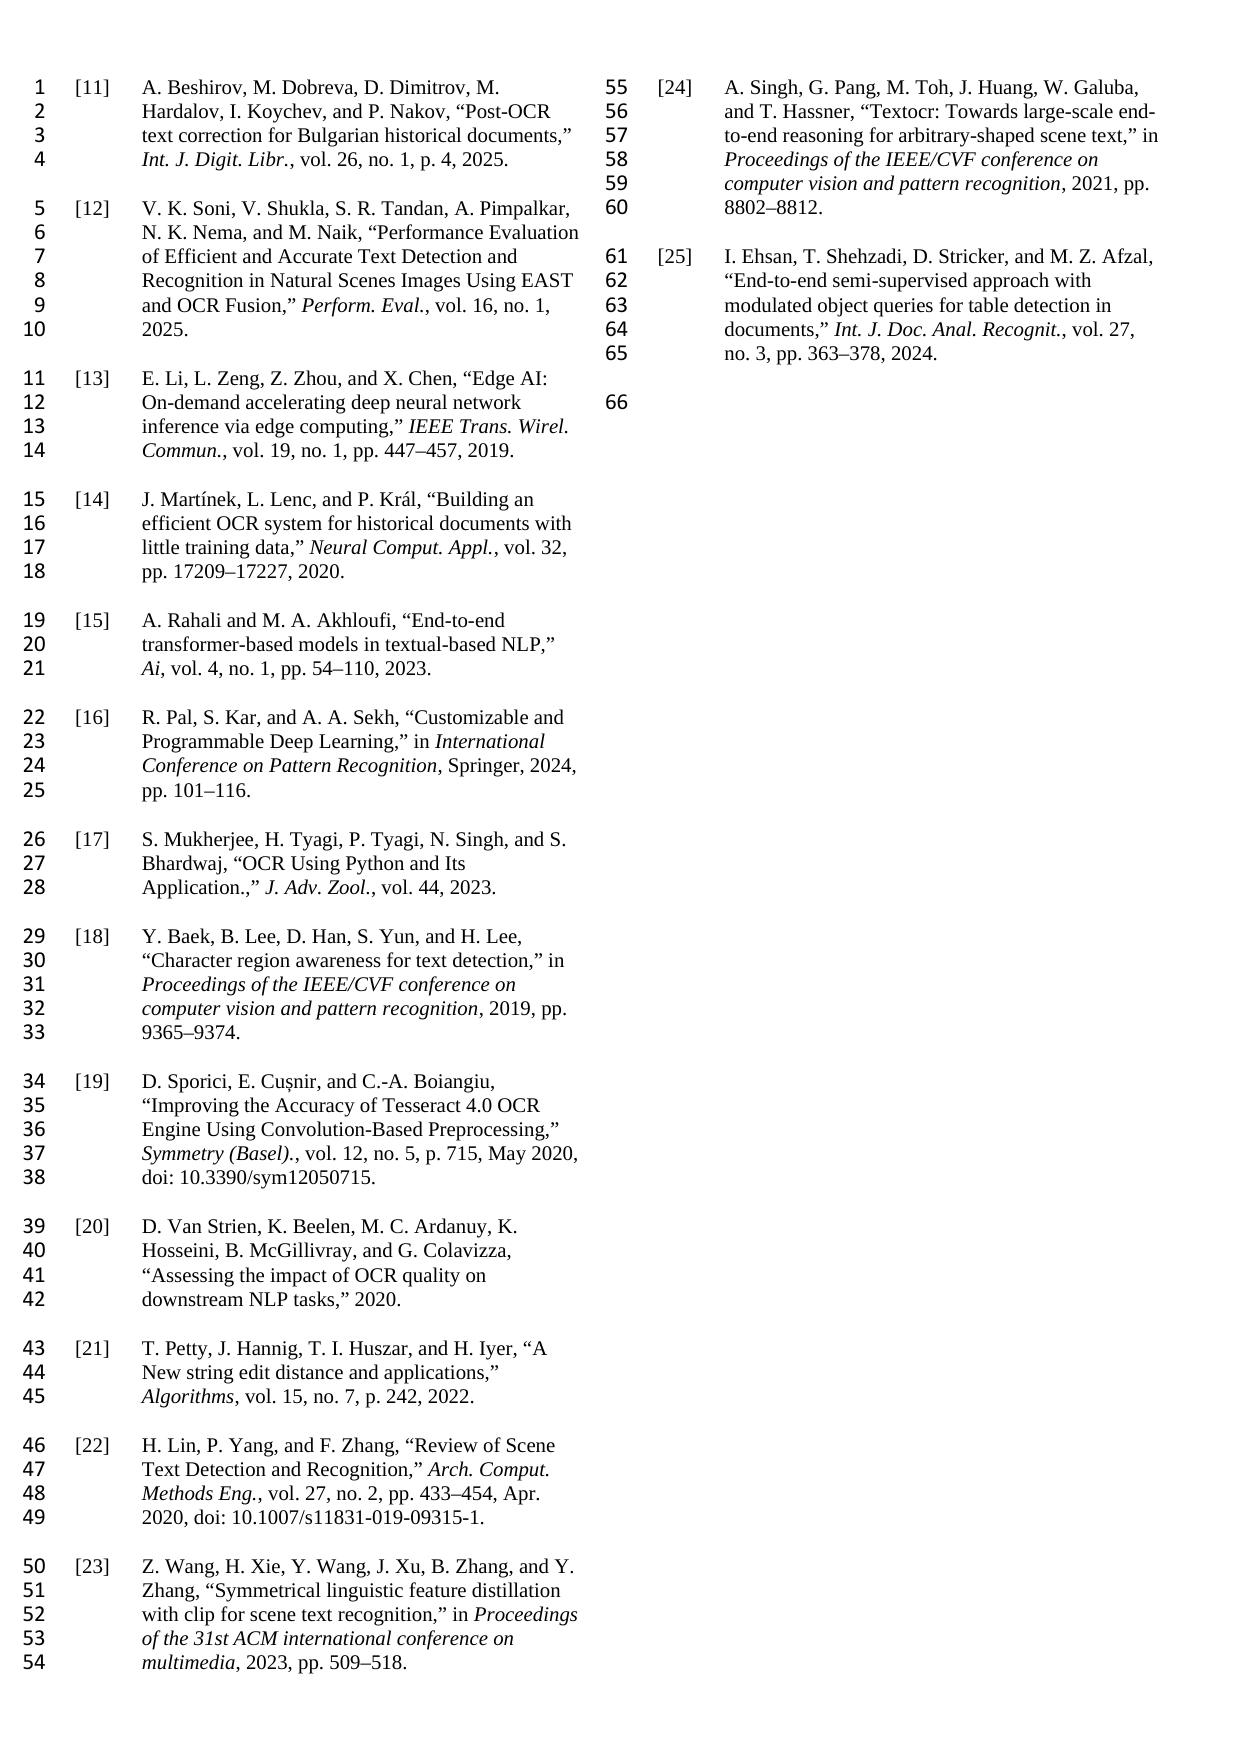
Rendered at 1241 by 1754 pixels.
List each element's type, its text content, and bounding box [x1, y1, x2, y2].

text [23] Z. Wang, H. Xie, Y. Wang, J. Xu, B. Zhang, and Y. Zhang, “Symmetrical linguistic feature distillation with clip for scene text recognition,” in Proceedings of the 31st ACM international conference on multimedia, 2023, pp. 509–518. [75, 1554, 582, 1674]
text [22] H. Lin, P. Yang, and F. Zhang, “Review of Scene Text Detection and Recognition,” Arch. Comput. Methods Eng., vol. 27, no. 2, pp. 433–454, Apr. 2020, doi: 10.1007/s11831-019-09315-1. [75, 1433, 582, 1529]
text [16] R. Pal, S. Kar, and A. A. Sekh, “Customizable and Programmable Deep Learning,” in International Conference on Pattern Recognition, Springer, 2024, pp. 101–116. [75, 705, 582, 802]
text [19] D. Sporici, E. Cușnir, and C.-A. Boiangiu, “Improving the Accuracy of Tesseract 4.0 OCR Engine Using Convolution-Based Preprocessing,” Symmetry (Basel)., vol. 12, no. 5, p. 715, May 2020, doi: 10.3390/sym12050715. [75, 1069, 582, 1189]
text [24] A. Singh, G. Pang, M. Toh, J. Huang, W. Galuba, and T. Hassner, “Textocr: Towards large-scale end-to-end reasoning for arbitrary-shaped scene text,” in Proceedings of the IEEE/CVF conference on computer vision and pattern recognition, 2021, pp. 8802–8812. [657, 75, 1165, 219]
text [21] T. Petty, J. Hannig, T. I. Huszar, and H. Iyer, “A New string edit distance and applications,” Algorithms, vol. 15, no. 7, p. 242, 2022. [75, 1336, 582, 1408]
text [15] A. Rahali and M. A. Akhloufi, “End-to-end transformer-based models in textual-based NLP,” Ai, vol. 4, no. 1, pp. 54–110, 2023. [75, 608, 582, 680]
text [17] S. Mukherjee, H. Tyagi, P. Tyagi, N. Singh, and S. Bhardwaj, “OCR Using Python and Its Application.,” J. Adv. Zool., vol. 44, 2023. [75, 827, 582, 899]
text [18] Y. Baek, B. Lee, D. Han, S. Yun, and H. Lee, “Character region awareness for text detection,” in Proceedings of the IEEE/CVF conference on computer vision and pattern recognition, 2019, pp. 9365–9374. [75, 924, 582, 1044]
text [11] A. Beshirov, M. Dobreva, D. Dimitrov, M. Hardalov, I. Koychev, and P. Nakov, “Post-OCR text correction for Bulgarian historical documents,” Int. J. Digit. Libr., vol. 26, no. 1, p. 4, 2025. [75, 75, 582, 171]
text [12] V. K. Soni, V. Shukla, S. R. Tandan, A. Pimpalkar, N. K. Nema, and M. Naik, “Performance Evaluation of Efficient and Accurate Text Detection and Recognition in Natural Scenes Images Using EAST and OCR Fusion,” Perform. Eval., vol. 16, no. 1, 2025. [75, 196, 582, 341]
text [25] I. Ehsan, T. Shehzadi, D. Stricker, and M. Z. Afzal, “End-to-end semi-supervised approach with modulated object queries for table detection in documents,” Int. J. Doc. Anal. Recognit., vol. 27, no. 3, pp. 363–378, 2024. [657, 244, 1165, 365]
text [20] D. Van Strien, K. Beelen, M. C. Ardanuy, K. Hosseini, B. McGillivray, and G. Colavizza, “Assessing the impact of OCR quality on downstream NLP tasks,” 2020. [75, 1214, 582, 1311]
text [14] J. Martínek, L. Lenc, and P. Král, “Building an efficient OCR system for historical documents with little training data,” Neural Comput. Appl., vol. 32, pp. 17209–17227, 2020. [75, 487, 582, 583]
text [13] E. Li, L. Zeng, Z. Zhou, and X. Chen, “Edge AI: On-demand accelerating deep neural network inference via edge computing,” IEEE Trans. Wirel. Commun., vol. 19, no. 1, pp. 447–457, 2019. [75, 366, 582, 462]
